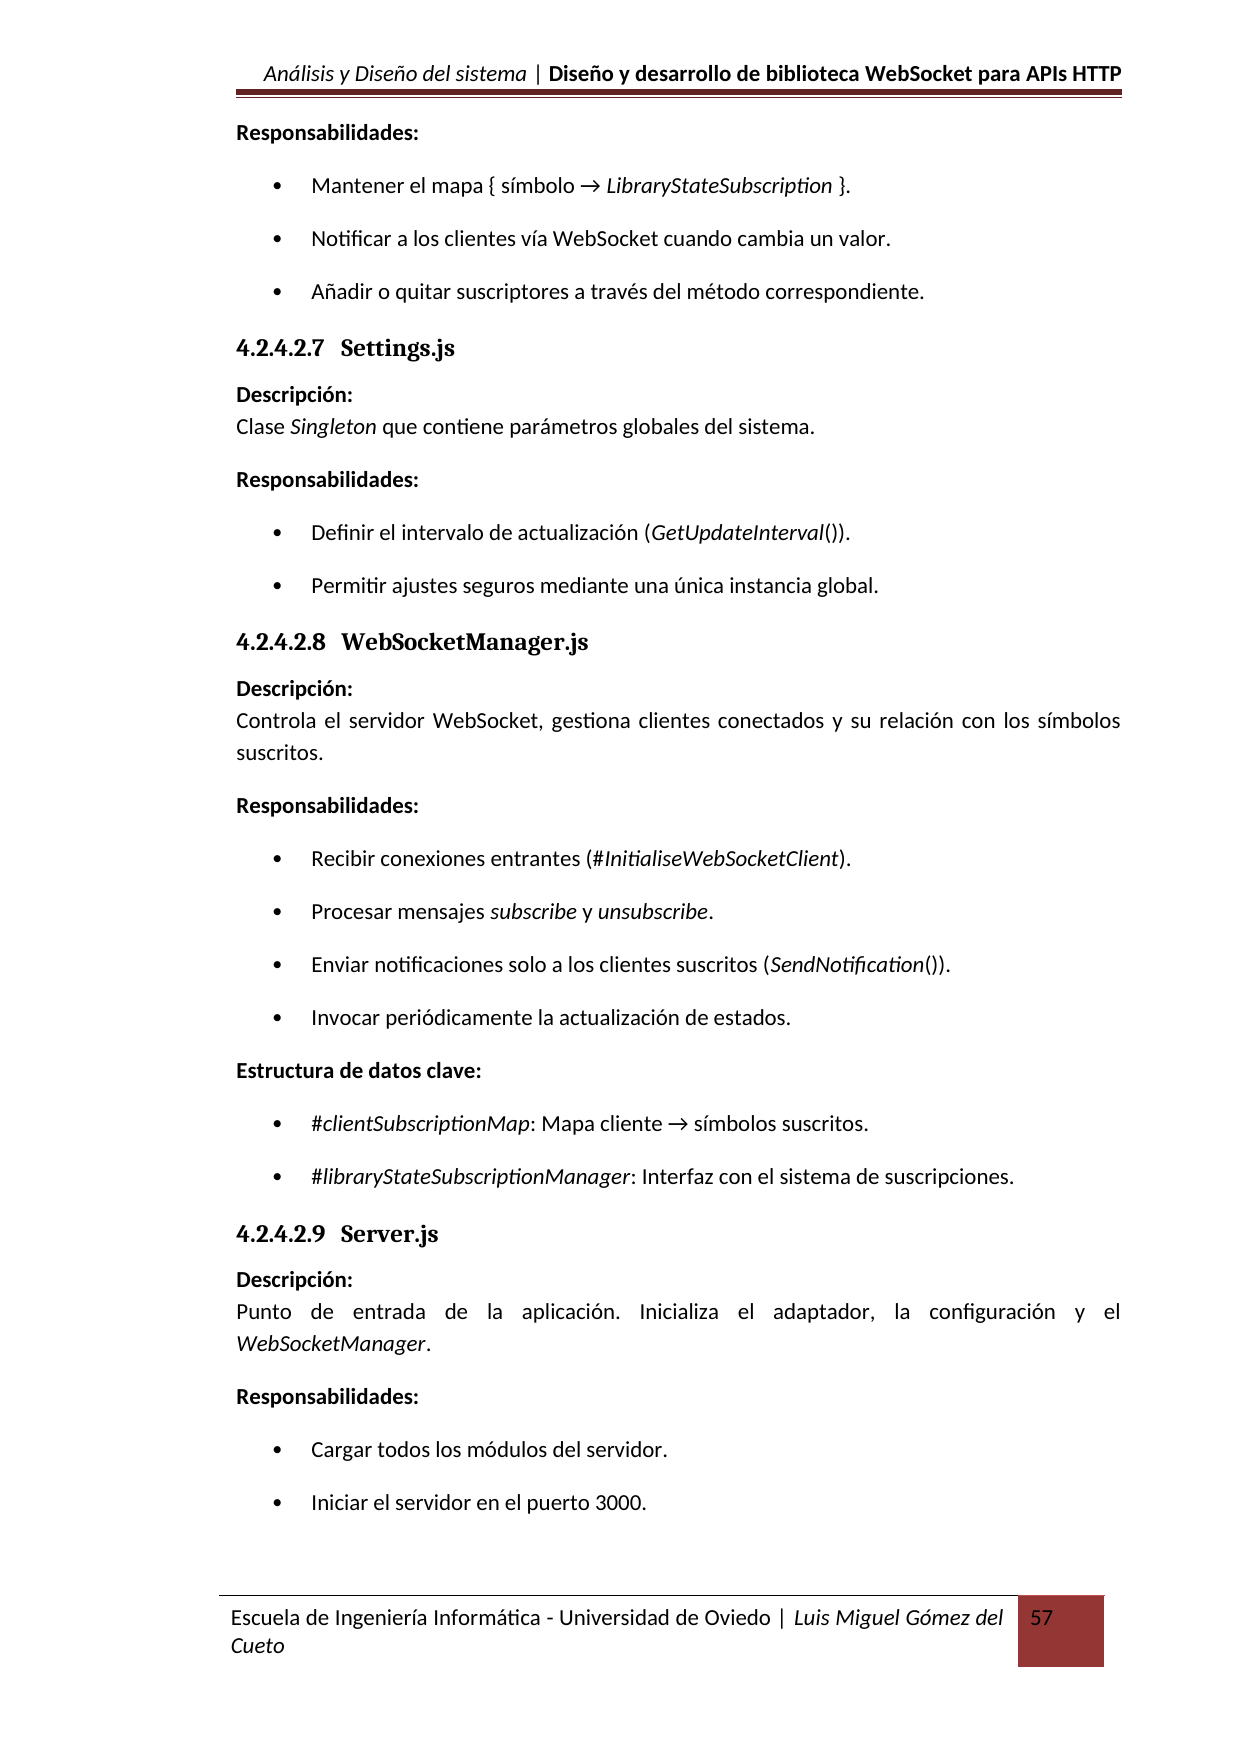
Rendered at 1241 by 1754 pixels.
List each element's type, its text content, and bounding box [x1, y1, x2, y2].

list Mantener el mapa { símbolo → LibraryStateSubscription }. [274, 171, 1122, 199]
list #clientSubscriptionMap: Mapa cliente → símbolos suscritos. [274, 1109, 1122, 1137]
text Descripción: Controla el servidor WebSocket, gestiona clientes conectados y su relación con los símbolos suscritos. [236, 674, 1122, 766]
subtitle Settings.js [236, 334, 1122, 363]
list Invocar periódicamente la actualización de estados. [274, 1003, 1122, 1031]
subtitle Server.js [236, 1219, 1122, 1248]
text Responsabilidades: [236, 1382, 1122, 1411]
list Notificar a los clientes vía WebSocket cuando cambia un valor. [274, 224, 1122, 252]
text Descripción: Punto de entrada de la aplicación. Inicializa el adaptador, la configuración y el WebSocketManager. [236, 1265, 1122, 1357]
list Definir el intervalo de actualización (GetUpdateInterval()). [274, 518, 1122, 546]
subtitle WebSocketManager.js [236, 628, 1122, 657]
list Añadir o quitar suscriptores a través del método correspondiente. [274, 277, 1122, 305]
list Cargar todos los módulos del servidor. [274, 1436, 1122, 1463]
list Recibir conexiones entrantes (#InitialiseWebSocketClient). [274, 844, 1122, 872]
text Estructura de datos clave: [236, 1056, 1122, 1084]
text Responsabilidades: [236, 118, 1122, 146]
list Enviar notificaciones solo a los clientes suscritos (SendNotification()). [274, 950, 1122, 978]
list Procesar mensajes subscribe y unsubscribe. [274, 897, 1122, 925]
list #libraryStateSubscriptionManager: Interfaz con el sistema de suscripciones. [274, 1162, 1122, 1190]
text Responsabilidades: [236, 465, 1122, 493]
list Iniciar el servidor en el puerto 3000. [274, 1488, 1122, 1517]
text Responsabilidades: [236, 791, 1122, 819]
list Permitir ajustes seguros mediante una única instancia global. [274, 571, 1122, 599]
text Descripción: Clase Singleton que contiene parámetros globales del sistema. [236, 380, 1122, 440]
